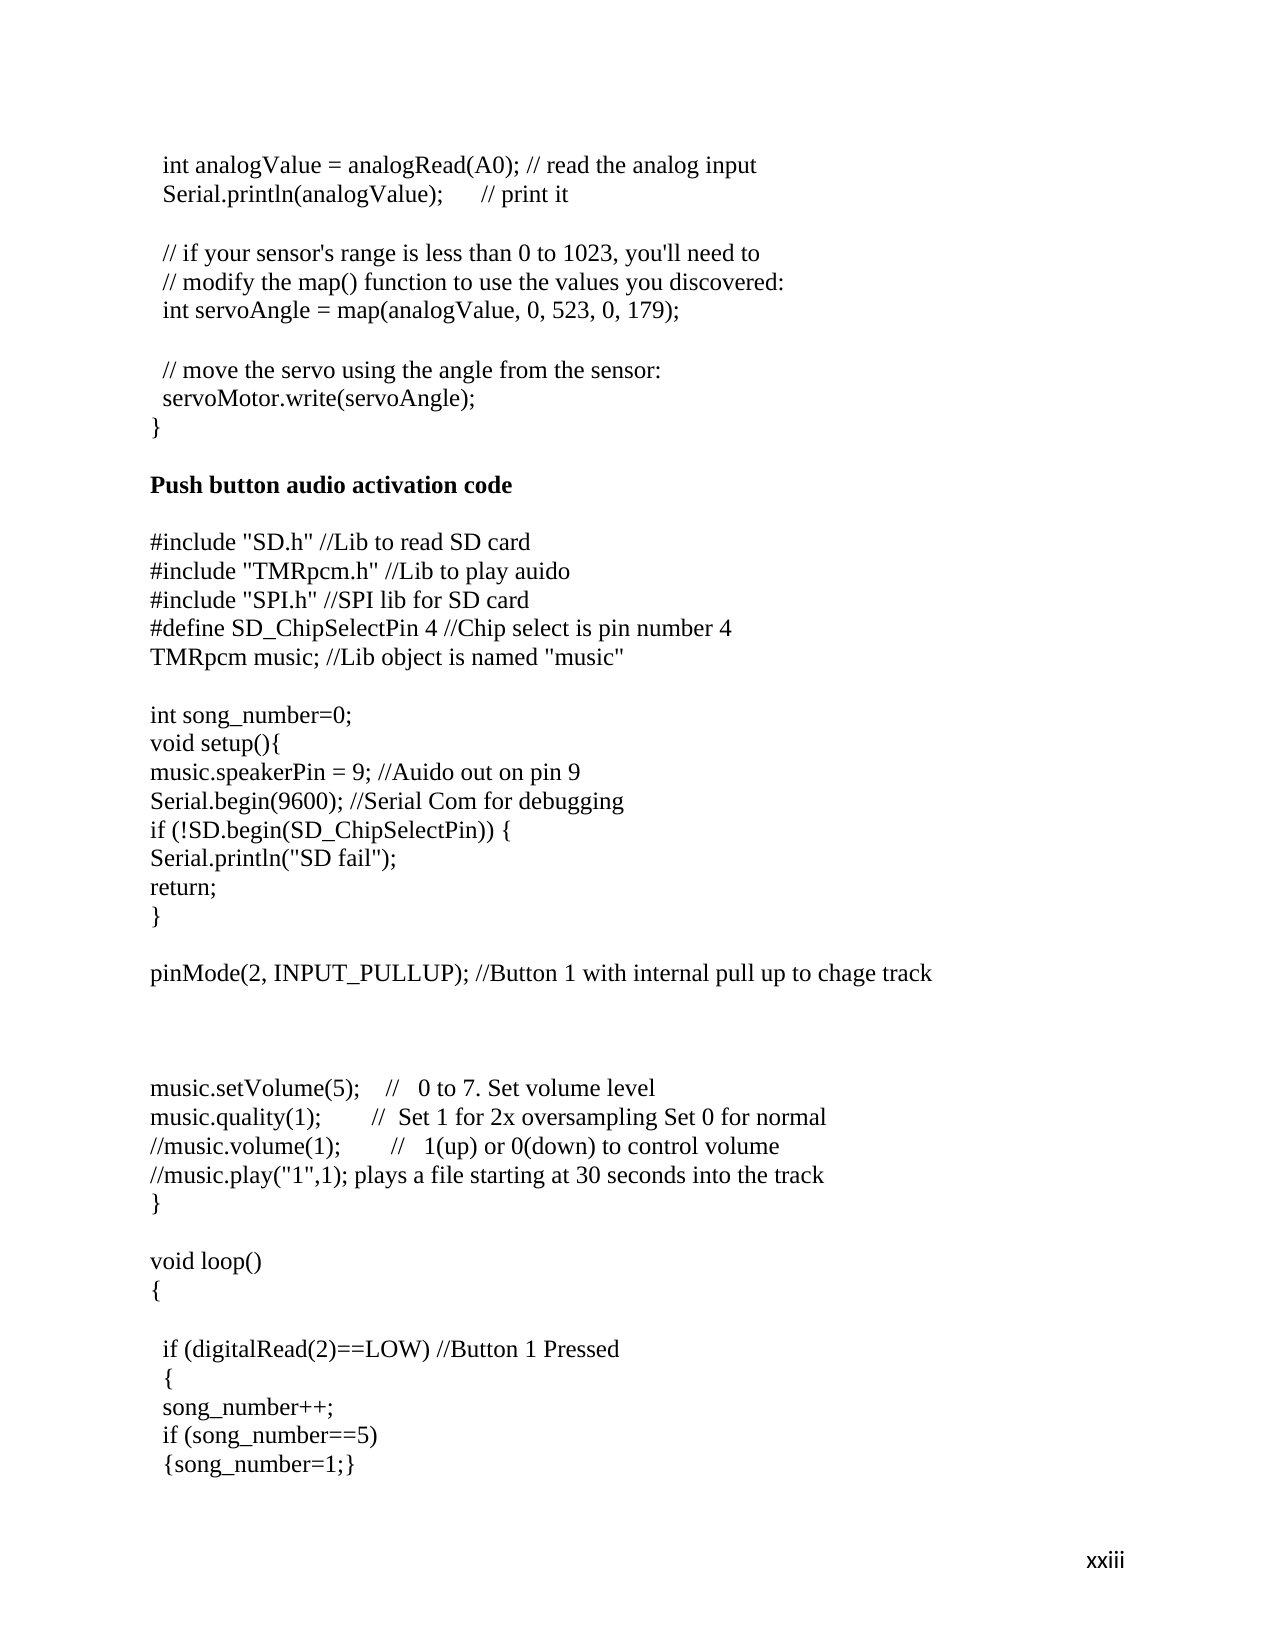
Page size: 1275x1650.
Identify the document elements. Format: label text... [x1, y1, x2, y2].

text #include "SD.h" //Lib to read SD card [150, 527, 1125, 556]
text Serial.begin(9600); //Serial Com for debugging [150, 786, 1125, 815]
text //music.volume(1); // 1(up) or 0(down) to control volume [150, 1131, 1125, 1160]
text void loop() [150, 1246, 1125, 1275]
text #include "TMRpcm.h" //Lib to play auido [150, 556, 1125, 585]
text Serial.println(analogValue); // print it [150, 179, 1125, 207]
text int analogValue = analogRead(A0); // read the analog input [150, 150, 1125, 179]
text Serial.println("SD fail"); [150, 843, 1125, 872]
text music.speakerPin = 9; //Auido out on pin 9 [150, 757, 1125, 786]
text int servoAngle = map(analogValue, 0, 523, 0, 179); [150, 296, 1125, 324]
text // move the servo using the angle from the sensor: [150, 355, 1125, 383]
text music.quality(1); // Set 1 for 2x oversampling Set 0 for normal [150, 1102, 1125, 1131]
text if (song_number==5) [150, 1420, 1125, 1449]
text pinMode(2, INPUT_PULLUP); //Button 1 with internal pull up to chage track [150, 958, 1125, 987]
text if (digitalRead(2)==LOW) //Button 1 Pressed [150, 1334, 1125, 1363]
text Push button audio activation code [150, 470, 1125, 498]
text #include "SPI.h" //SPI lib for SD card [150, 585, 1125, 613]
text music.setVolume(5); // 0 to 7. Set volume level [150, 1073, 1125, 1102]
text {song_number=1;} [150, 1449, 1125, 1478]
text } [150, 1188, 1125, 1217]
text if (!SD.begin(SD_ChipSelectPin)) { [150, 815, 1125, 843]
text return; [150, 872, 1125, 901]
text //music.play("1",1); plays a file starting at 30 seconds into the track [150, 1160, 1125, 1188]
text servoMotor.write(servoAngle); [150, 383, 1125, 412]
text song_number++; [150, 1392, 1125, 1420]
text { [150, 1363, 1125, 1392]
text // modify the map() function to use the values you discovered: [150, 267, 1125, 296]
text { [150, 1275, 1125, 1303]
text int song_number=0; [150, 700, 1125, 728]
text TMRpcm music; //Lib object is named "music" [150, 642, 1125, 671]
text // if your sensor's range is less than 0 to 1023, you'll need to [150, 238, 1125, 267]
text #define SD_ChipSelectPin 4 //Chip select is pin number 4 [150, 613, 1125, 642]
text void setup(){ [150, 728, 1125, 757]
text } [150, 412, 1125, 441]
text } [150, 901, 1125, 930]
